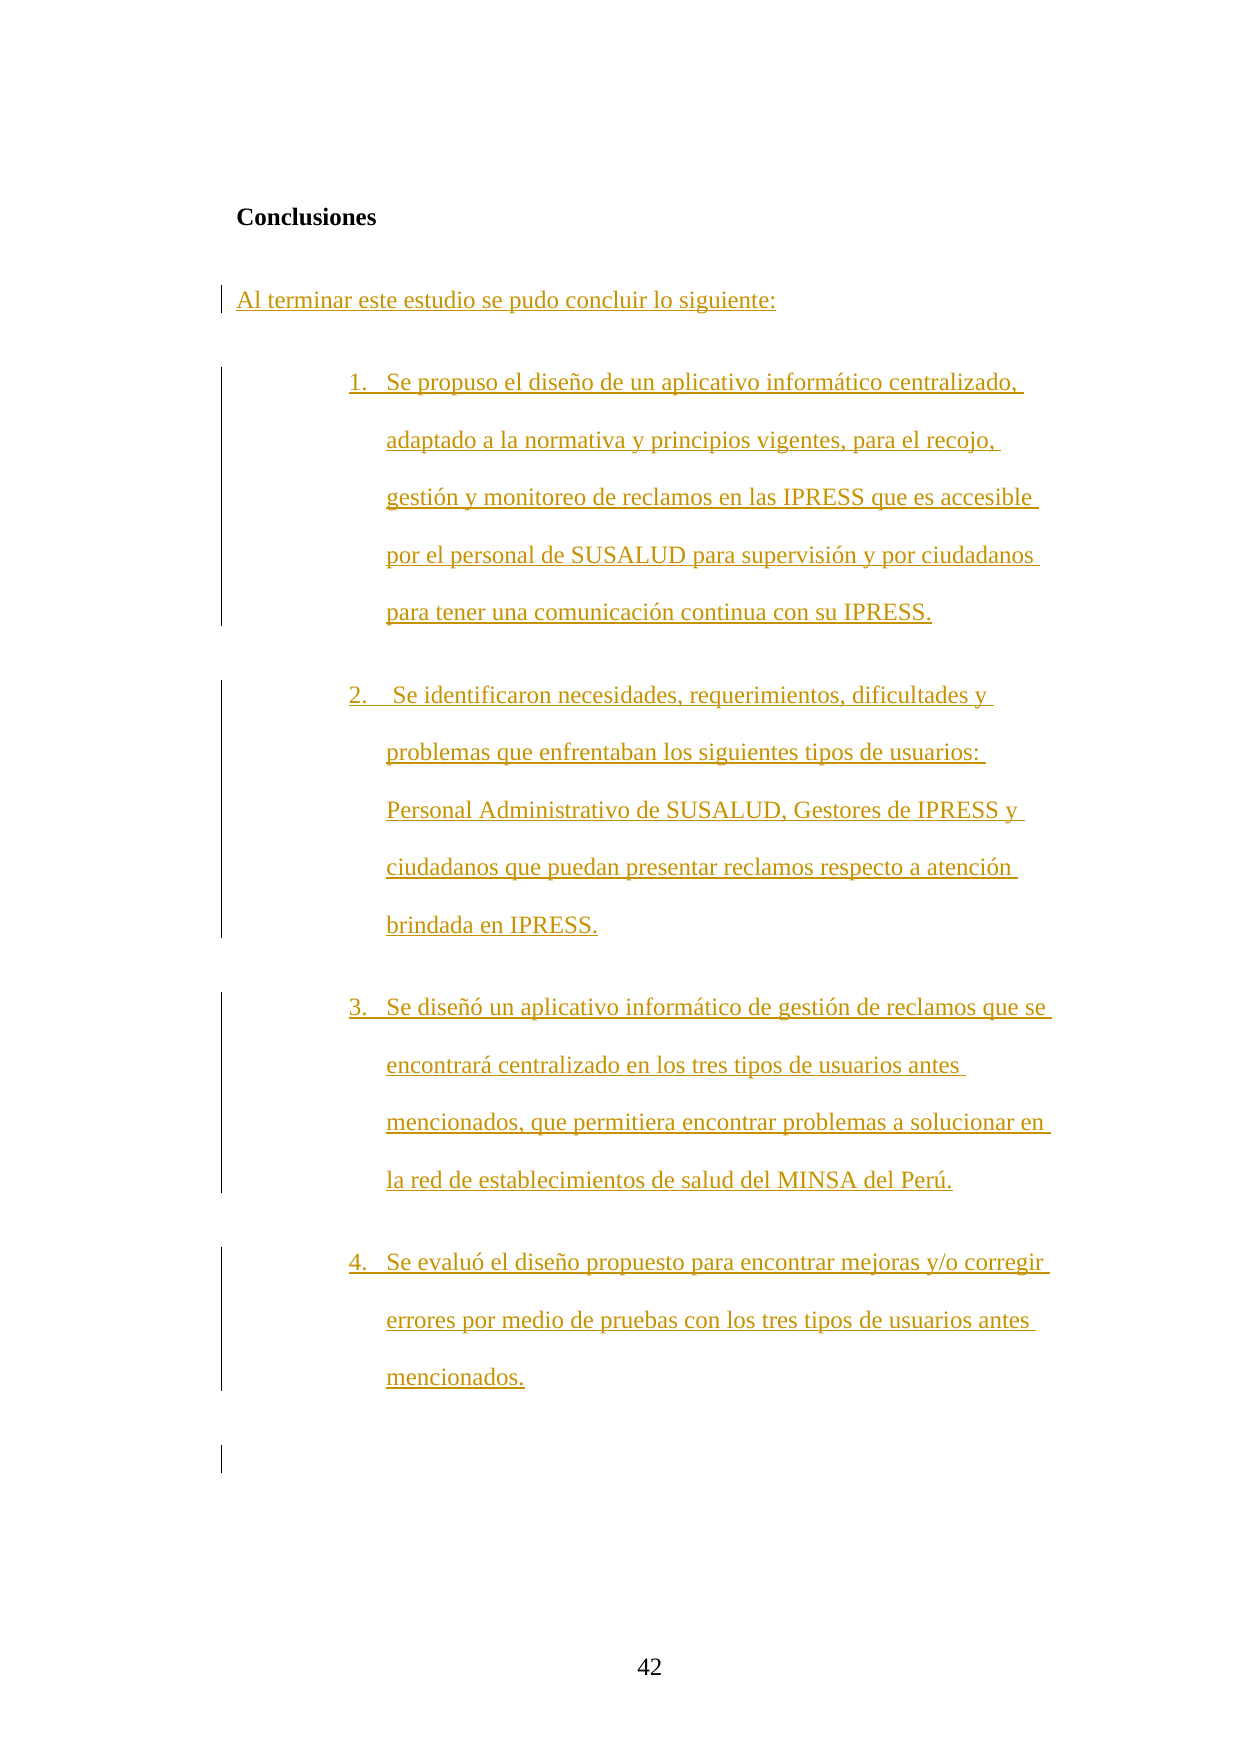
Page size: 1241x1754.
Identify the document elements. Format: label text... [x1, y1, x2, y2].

subtitle Conclusiones [236, 202, 1063, 231]
